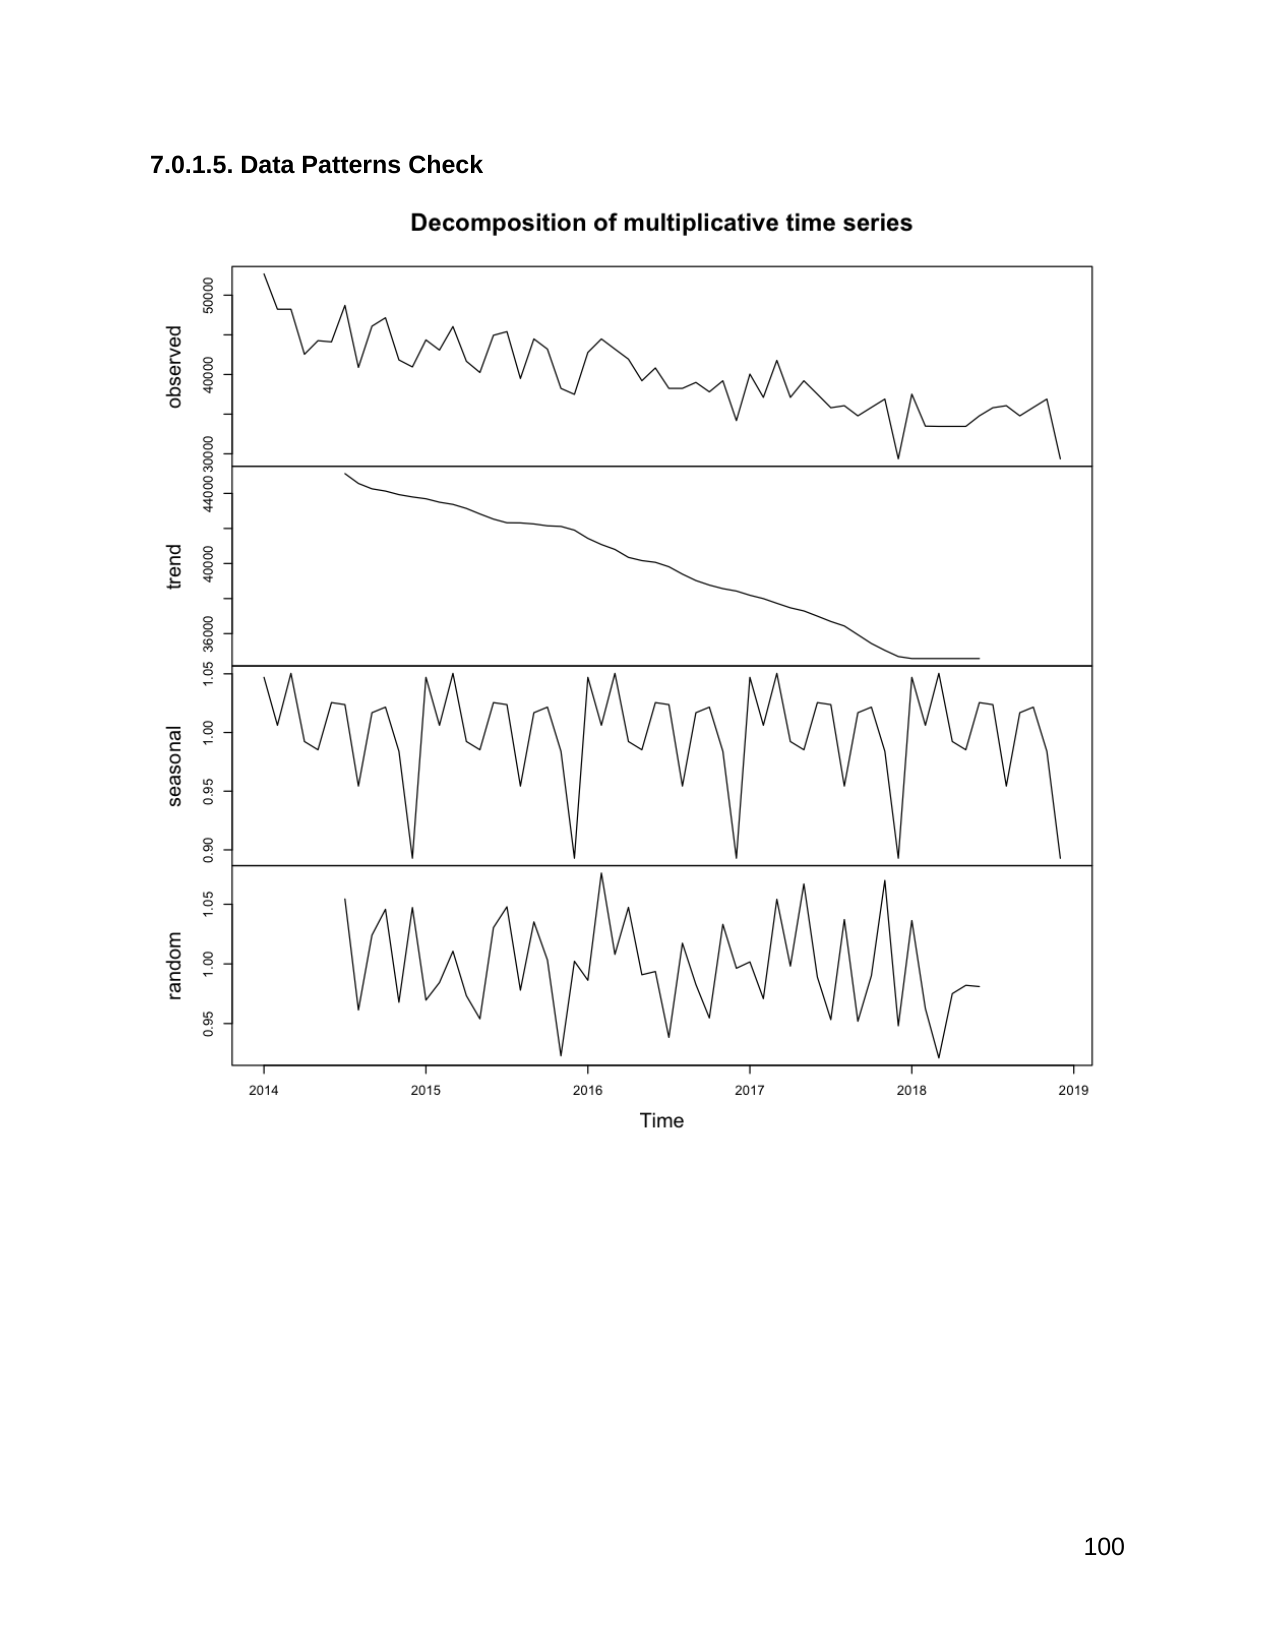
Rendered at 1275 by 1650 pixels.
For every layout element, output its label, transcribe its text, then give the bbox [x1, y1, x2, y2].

subtitle 7.0.1.5. Data Patterns Check [150, 150, 1125, 179]
picture [150, 187, 1125, 1162]
